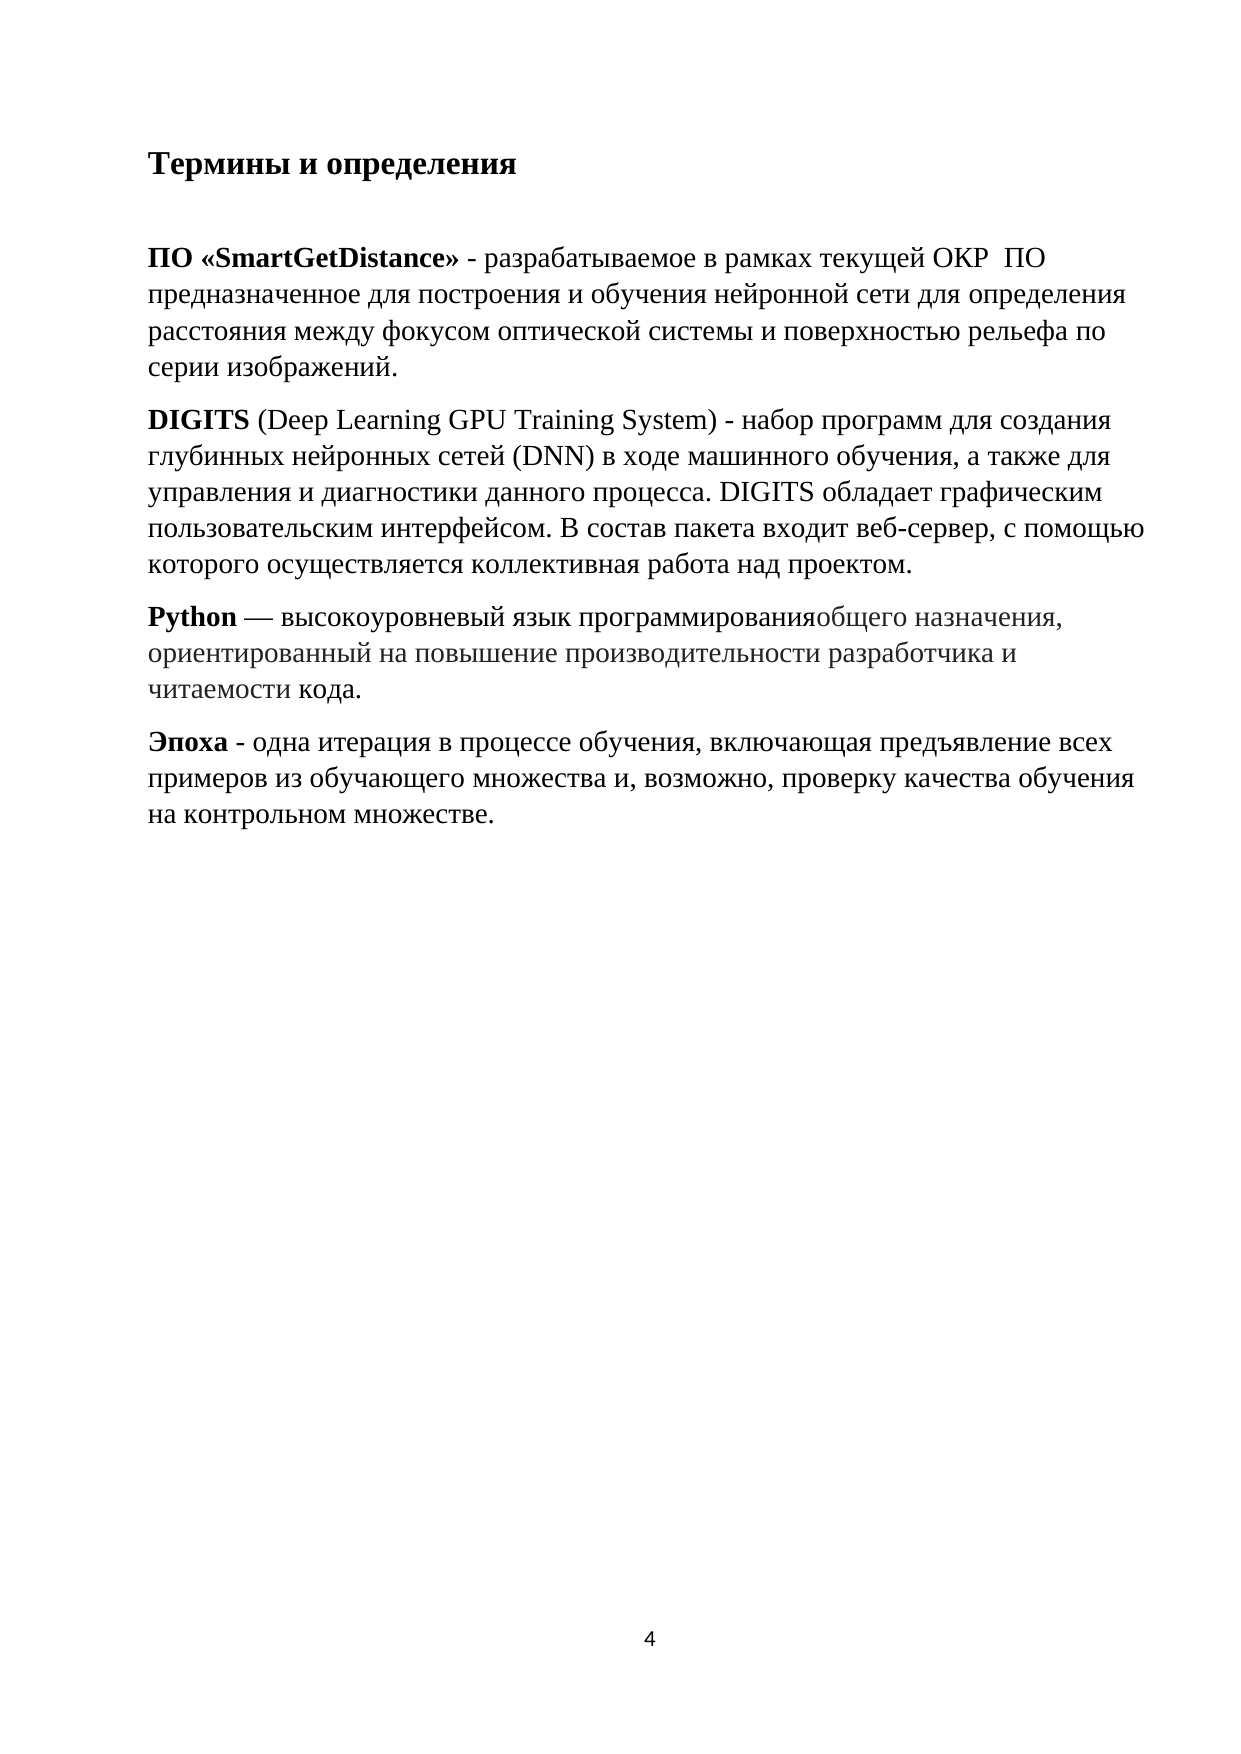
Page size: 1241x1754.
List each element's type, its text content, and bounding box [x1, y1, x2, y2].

text DIGITS (Deep Learning GPU Training System) - набор программ для создания глубинных нейронных сетей (DNN) в ходе машинного обучения, а также для управления и диагностики данного процесса. DIGITS обладает графическим пользовательским интерфейсом. В состав пакета входит веб-сервер, с помощью которого осуществляется коллективная работа над проектом. [148, 402, 1152, 580]
text ПО «SmartGetDistance» - разрабатываемое в рамках текущей ОКР ПО предназначенное для построения и обучения нейронной сети для определения расстояния между фокусом оптической системы и поверхностью рельефа по серии изображений. [148, 241, 1152, 382]
subtitle Термины и определения [148, 143, 1152, 181]
text Эпоха - одна итерация в процессе обучения, включающая предъявление всех примеров из обучающего множества и, возможно, проверку качества обучения на контрольном множестве. [148, 724, 1152, 830]
text Python — высокоуровневый язык программированияобщего назначения, ориентированный на повышение производительности разработчика и читаемости кода. [148, 599, 1152, 705]
